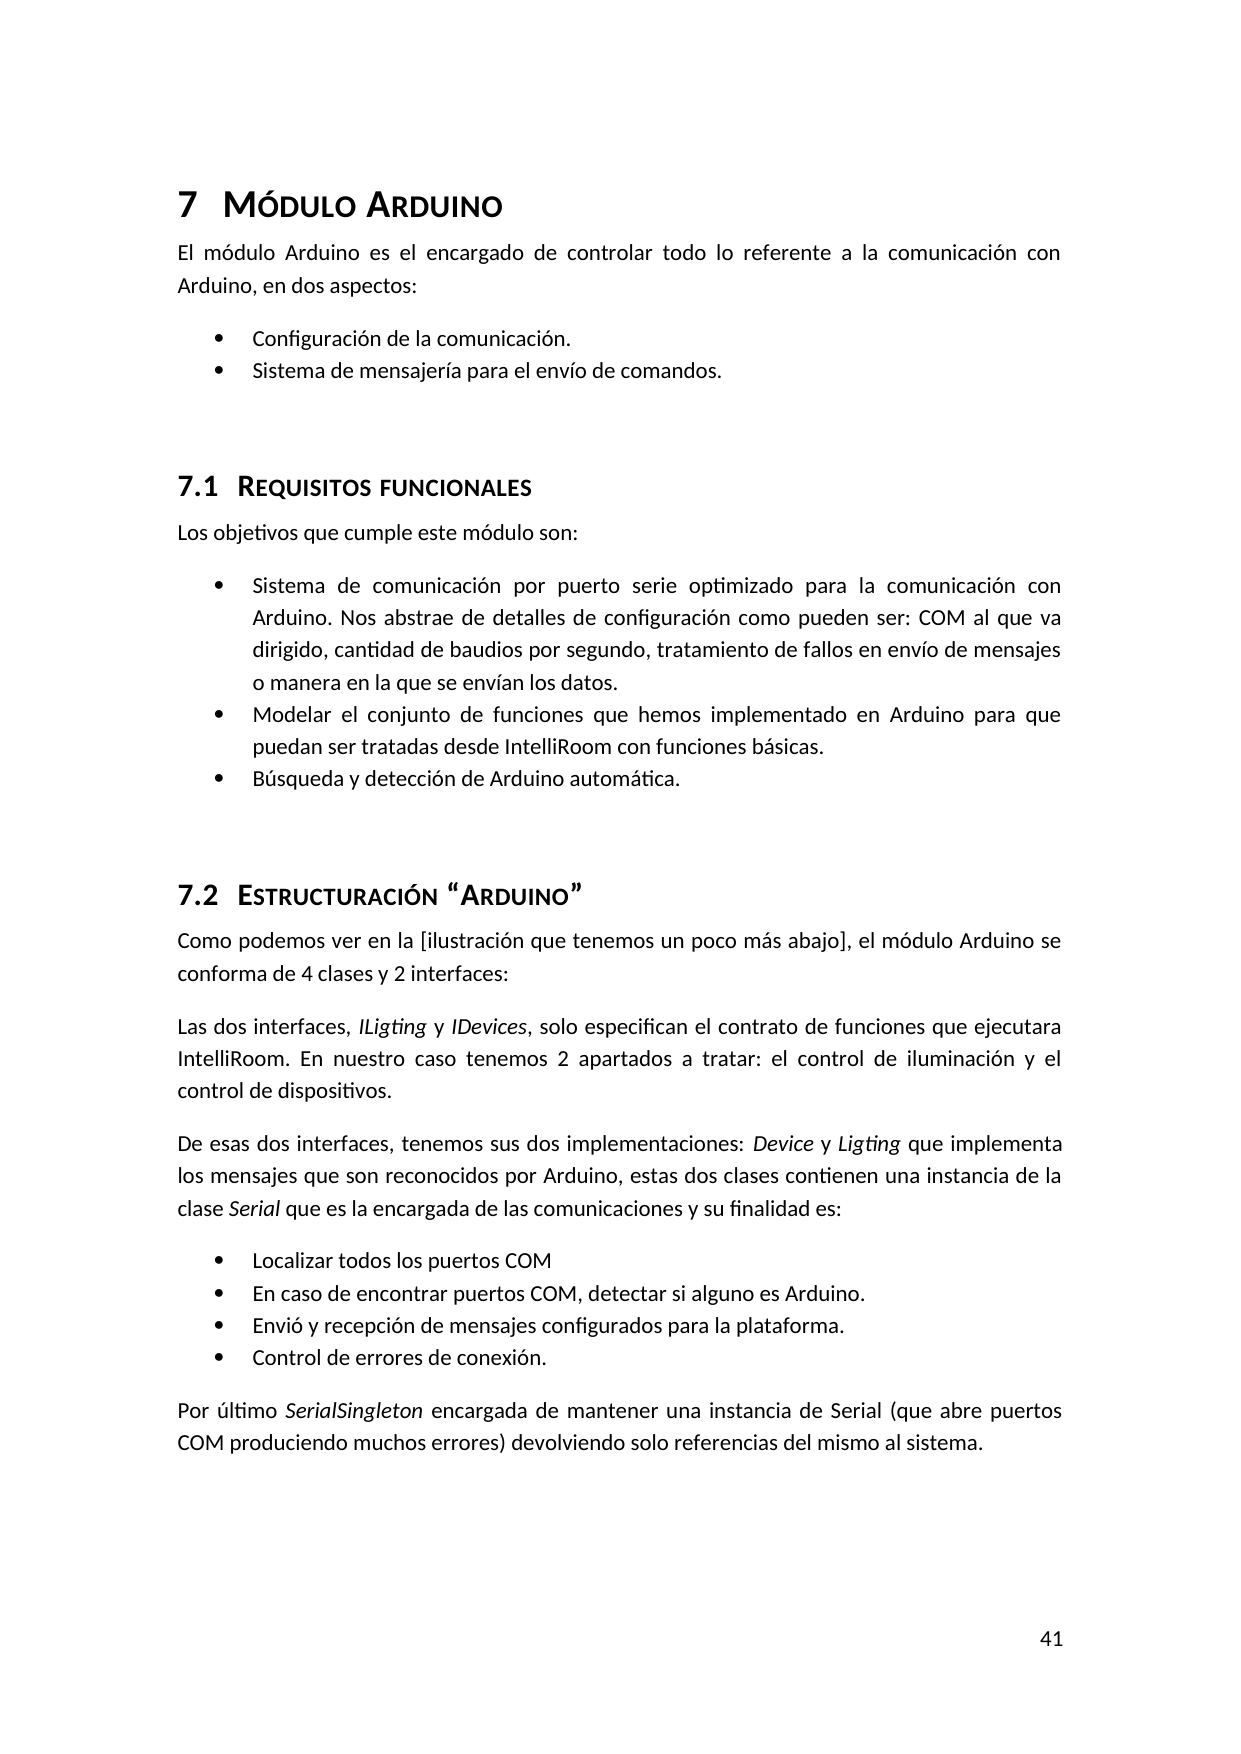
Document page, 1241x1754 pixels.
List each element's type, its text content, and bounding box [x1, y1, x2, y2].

subtitle Requisitos funcionales [177, 466, 1063, 504]
list Modelar el conjunto de funciones que hemos implementado en Arduino para que puedan ser tratadas desde IntelliRoom con funciones básicas. [215, 700, 1063, 760]
list Control de errores de conexión. [215, 1343, 1063, 1371]
list Configuración de la comunicación. [215, 324, 1063, 352]
list En caso de encontrar puertos COM, detectar si alguno es Arduino. [215, 1279, 1063, 1307]
list Sistema de comunicación por puerto serie optimizado para la comunicación con Arduino. Nos abstrae de detalles de configuración como pueden ser: COM al que va dirigido, cantidad de baudios por segundo, tratamiento de fallos en envío de mensajes o manera en la que se envían los datos. [215, 571, 1063, 696]
text Las dos interfaces, ILigting y IDevices, solo especifican el contrato de funciones que ejecutara IntelliRoom. En nuestro caso tenemos 2 apartados a tratar: el control de iluminación y el control de dispositivos. [177, 1012, 1063, 1104]
list Búsqueda y detección de Arduino automática. [215, 764, 1063, 792]
text Como podemos ver en la [ilustración que tenemos un poco más abajo], el módulo Arduino se conforma de 4 clases y 2 interfaces: [177, 927, 1063, 987]
subtitle Módulo Arduino [177, 179, 1063, 227]
subtitle Estructuración “Arduino” [177, 874, 1063, 913]
text El módulo Arduino es el encargado de controlar todo lo referente a la comunicación con Arduino, en dos aspectos: [177, 238, 1063, 299]
list Sistema de mensajería para el envío de comandos. [215, 356, 1063, 384]
list Envió y recepción de mensajes configurados para la plataforma. [215, 1311, 1063, 1339]
text Los objetivos que cumple este módulo son: [177, 518, 1063, 546]
text De esas dos interfaces, tenemos sus dos implementaciones: Device y Ligting que implementa los mensajes que son reconocidos por Arduino, estas dos clases contienen una instancia de la clase Serial que es la encargada de las comunicaciones y su finalidad es: [177, 1129, 1063, 1222]
text Por último SerialSingleton encargada de mantener una instancia de Serial (que abre puertos COM produciendo muchos errores) devolviendo solo referencias del mismo al sistema. [177, 1396, 1063, 1456]
list Localizar todos los puertos COM [215, 1247, 1063, 1275]
